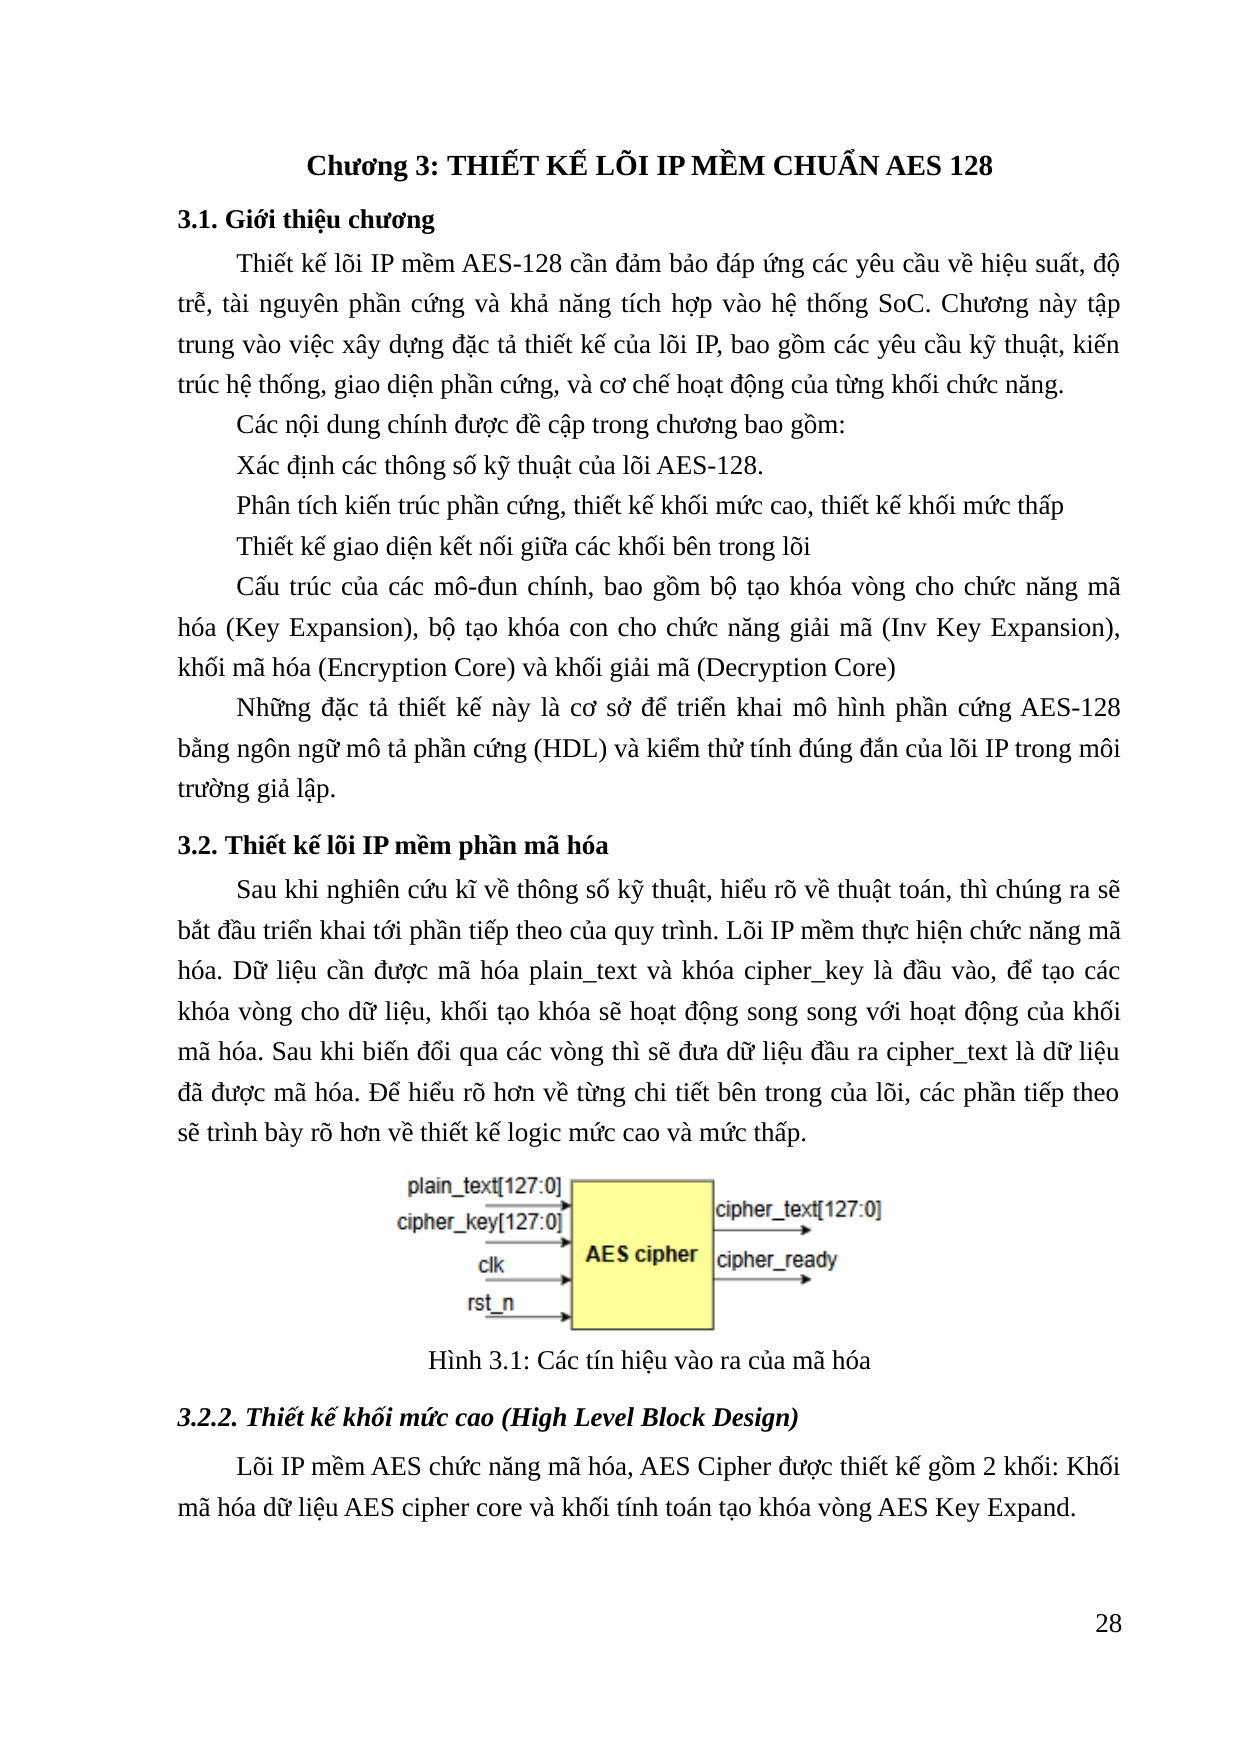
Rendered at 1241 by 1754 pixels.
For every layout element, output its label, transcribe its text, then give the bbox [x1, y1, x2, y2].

subtitle Thiết kế khối mức cao (High Level Block Design) [177, 1402, 1122, 1433]
subtitle Giới thiệu chương [177, 203, 1122, 234]
text Các tín hiệu vào ra của mã hóa [177, 1344, 1122, 1376]
text Thiết kế lõi IP mềm AES-128 cần đảm bảo đáp ứng các yêu cầu về hiệu suất, độ trễ, tài nguyên phần cứng và khả năng tích hợp vào hệ thống SoC. Chương này tập trung vào việc xây dựng đặc tả thiết kế của lõi IP, bao gồm các yêu cầu kỹ thuật, kiến trúc hệ thống, giao diện phần cứng, và cơ chế hoạt động của từng khối chức năng. [177, 247, 1122, 399]
text Sau khi nghiên cứu kĩ về thông số kỹ thuật, hiểu rõ về thuật toán, thì chúng ra sẽ bắt đầu triển khai tới phần tiếp theo của quy trình. Lõi IP mềm thực hiện chức năng mã hóa. Dữ liệu cần được mã hóa plain_text và khóa cipher_key là đầu vào, để tạo các khóa vòng cho dữ liệu, khối tạo khóa sẽ hoạt động song song với hoạt động của khối mã hóa. Sau khi biến đổi qua các vòng thì sẽ đưa dữ liệu đầu ra cipher_text là dữ liệu đã được mã hóa. Để hiểu rõ hơn về từng chi tiết bên trong của lõi, các phần tiếp theo sẽ trình bày rõ hơn về thiết kế logic mức cao và mức thấp. [177, 873, 1122, 1147]
text Lõi IP mềm AES chức năng mã hóa, AES Cipher được thiết kế gồm 2 khối: Khối mã hóa dữ liệu AES cipher core và khối tính toán tạo khóa vòng AES Key Expand. [177, 1450, 1122, 1522]
subtitle THIẾT KẾ LÕI IP MỀM CHUẨN AES 128 [177, 148, 1122, 181]
text Các nội dung chính được đề cập trong chương bao gồm: [177, 409, 1122, 440]
text Những đặc tả thiết kế này là cơ sở để triển khai mô hình phần cứng AES-128 bằng ngôn ngữ mô tả phần cứng (HDL) và kiểm thử tính đúng đắn của lõi IP trong môi trường giả lập. [177, 692, 1122, 803]
subtitle Thiết kế lõi IP mềm phần mã hóa [177, 829, 1122, 861]
text Cấu trúc của các mô-đun chính, bao gồm bộ tạo khóa vòng cho chức năng mã hóa (Key Expansion), bộ tạo khóa con cho chức năng giải mã (Inv Key Expansion), khối mã hóa (Encryption Core) và khối giải mã (Decryption Core) [177, 570, 1122, 682]
text Thiết kế giao diện kết nối giữa các khối bên trong lõi [177, 530, 1122, 561]
text Phân tích kiến trúc phần cứng, thiết kế khối mức cao, thiết kế khối mức thấp [177, 489, 1122, 521]
picture [389, 1156, 910, 1336]
text Xác định các thông số kỹ thuật của lõi AES-128. [177, 449, 1122, 480]
